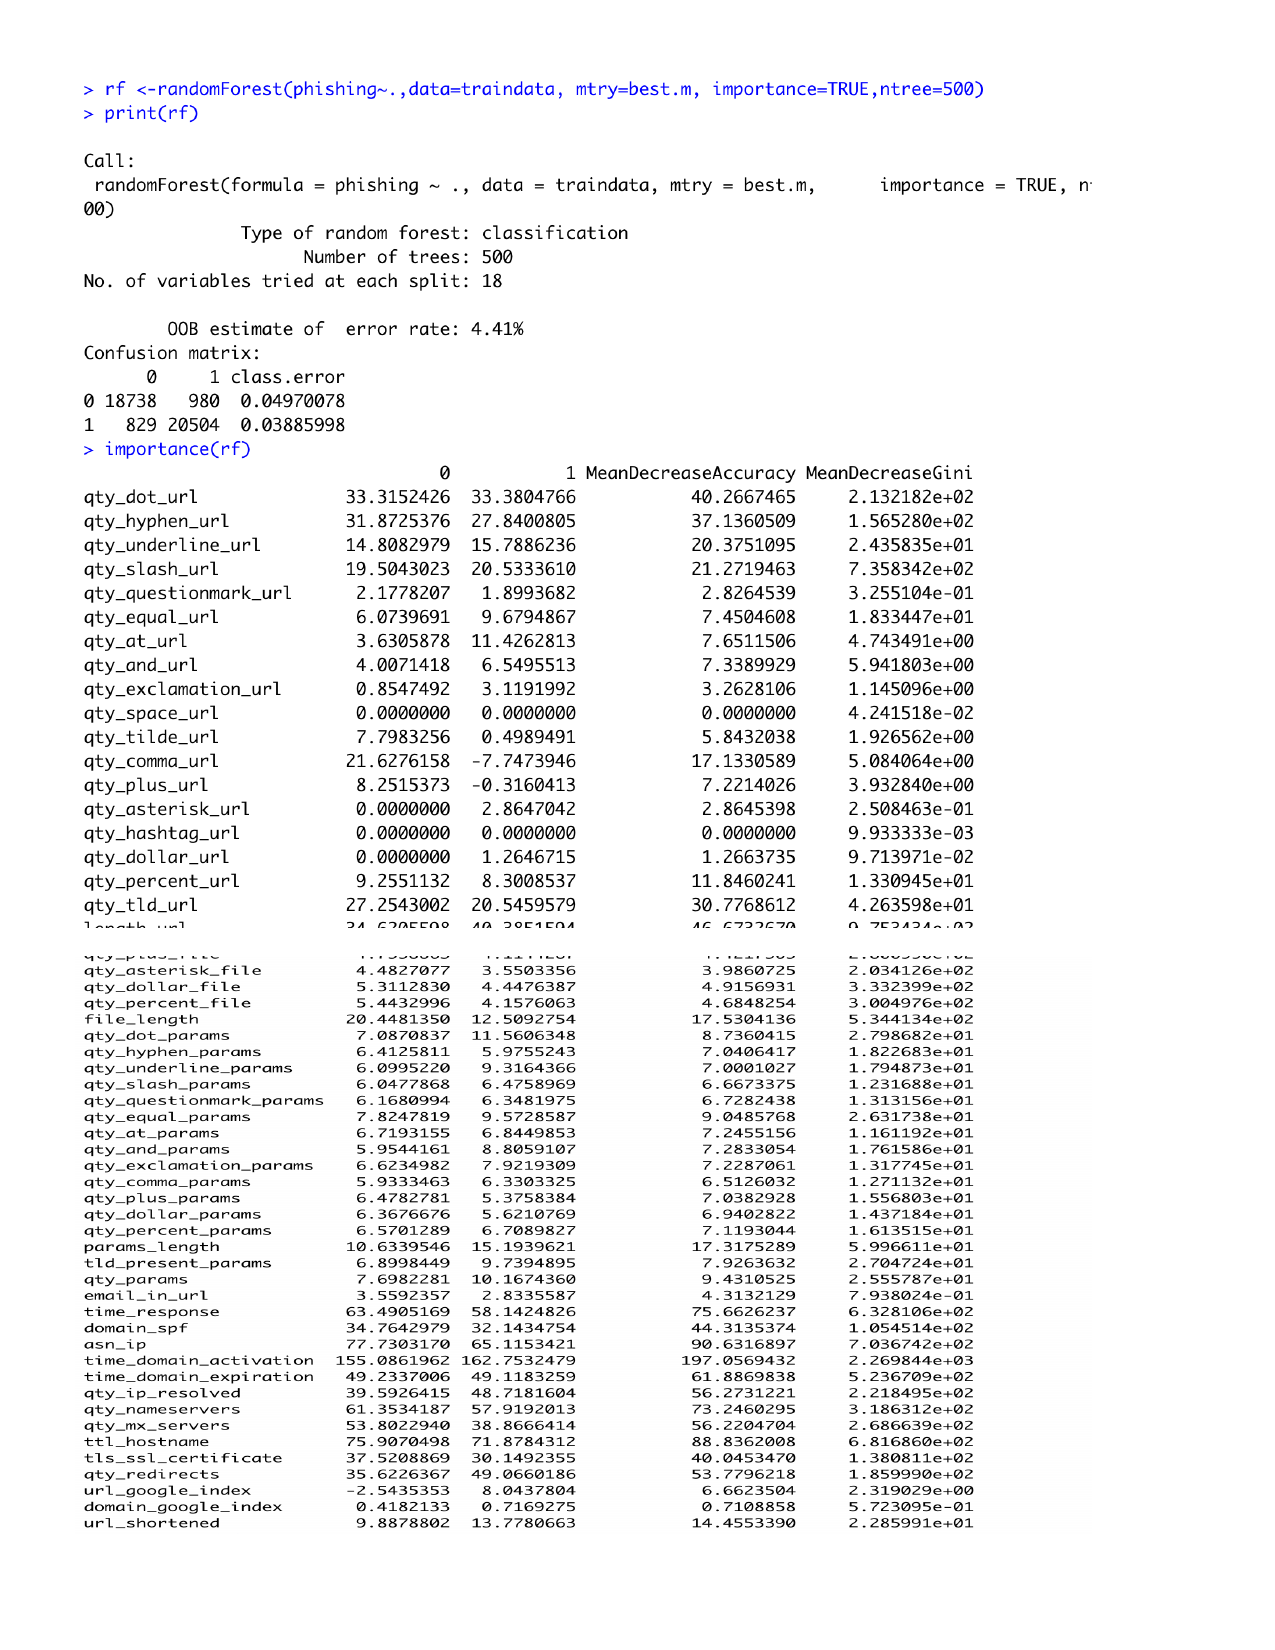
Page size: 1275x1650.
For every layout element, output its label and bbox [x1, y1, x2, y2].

picture [75, 956, 1092, 1534]
picture [75, 75, 1092, 928]
